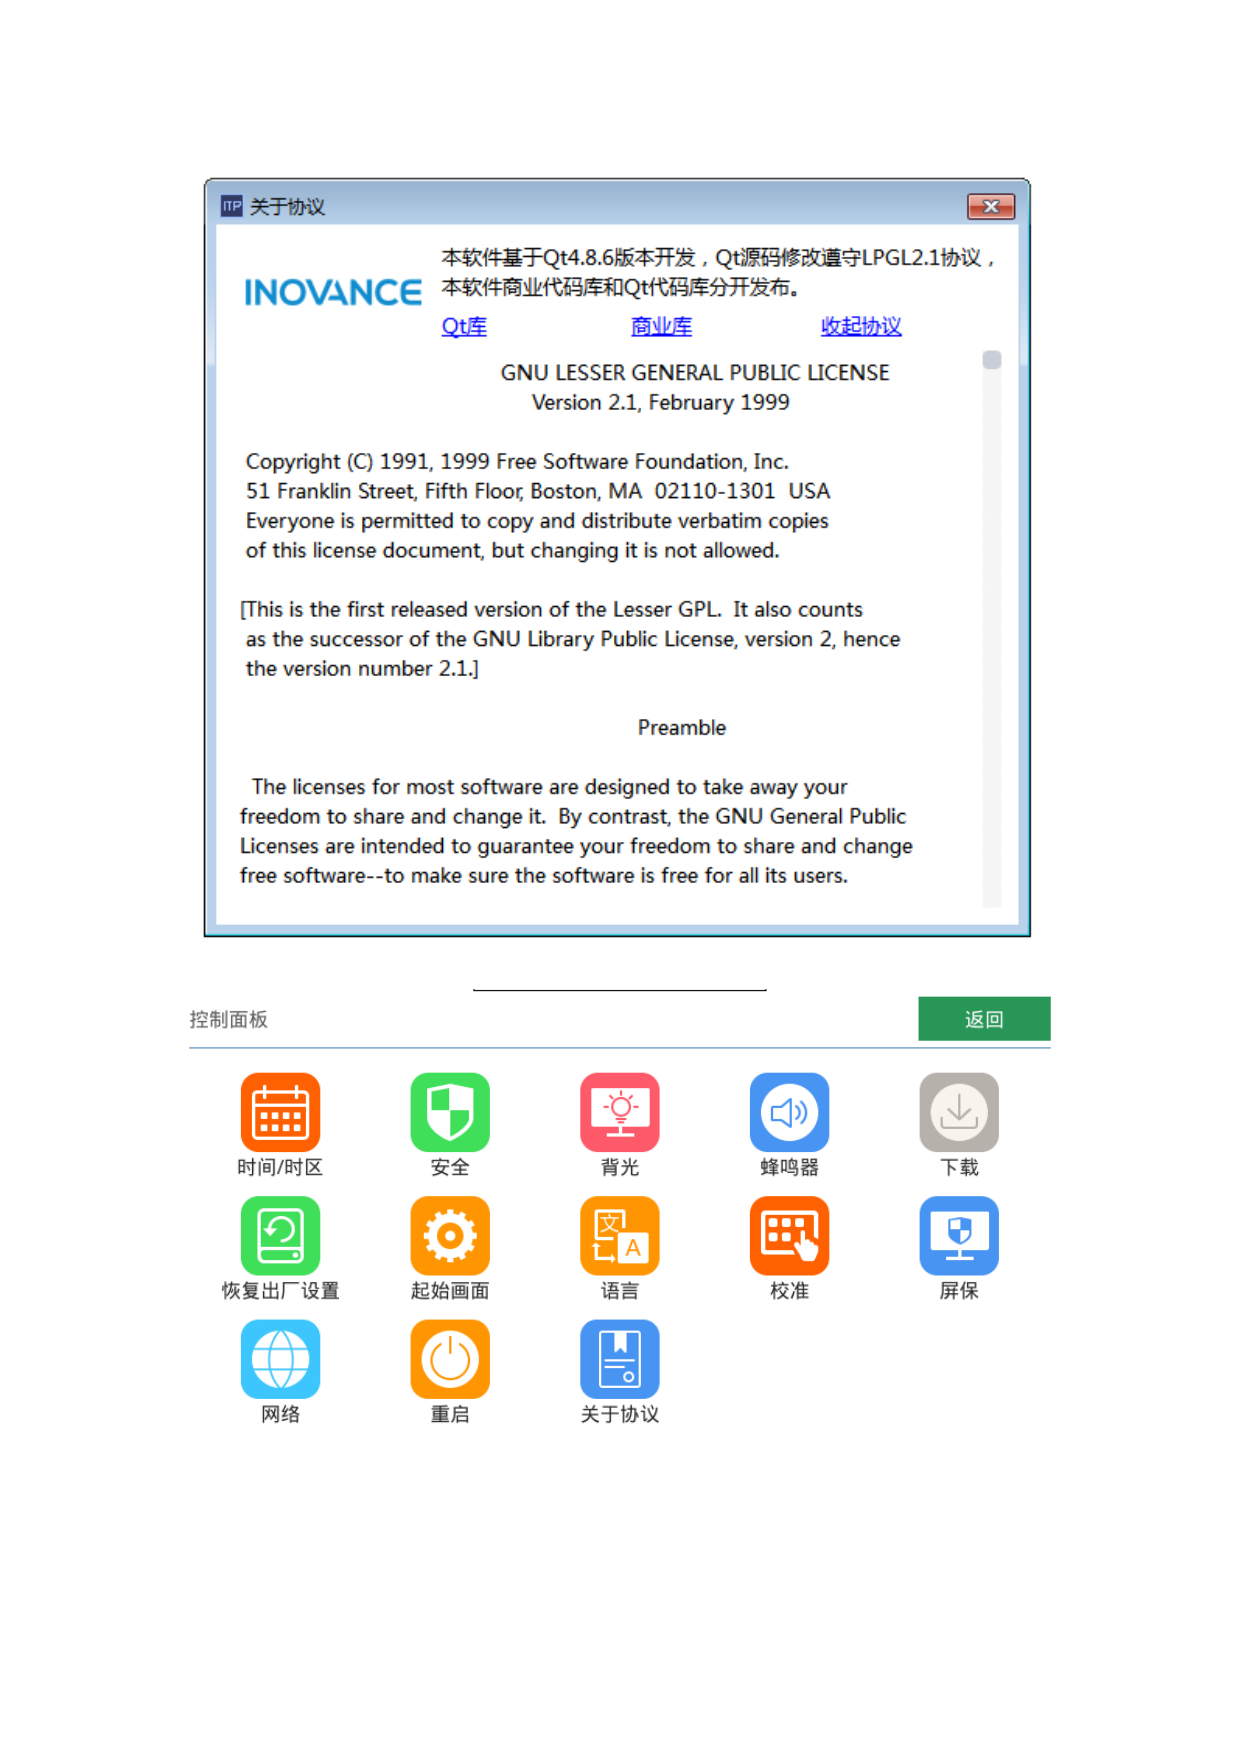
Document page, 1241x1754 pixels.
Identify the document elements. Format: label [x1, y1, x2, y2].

picture [187, 989, 1053, 1507]
picture [187, 162, 1053, 953]
